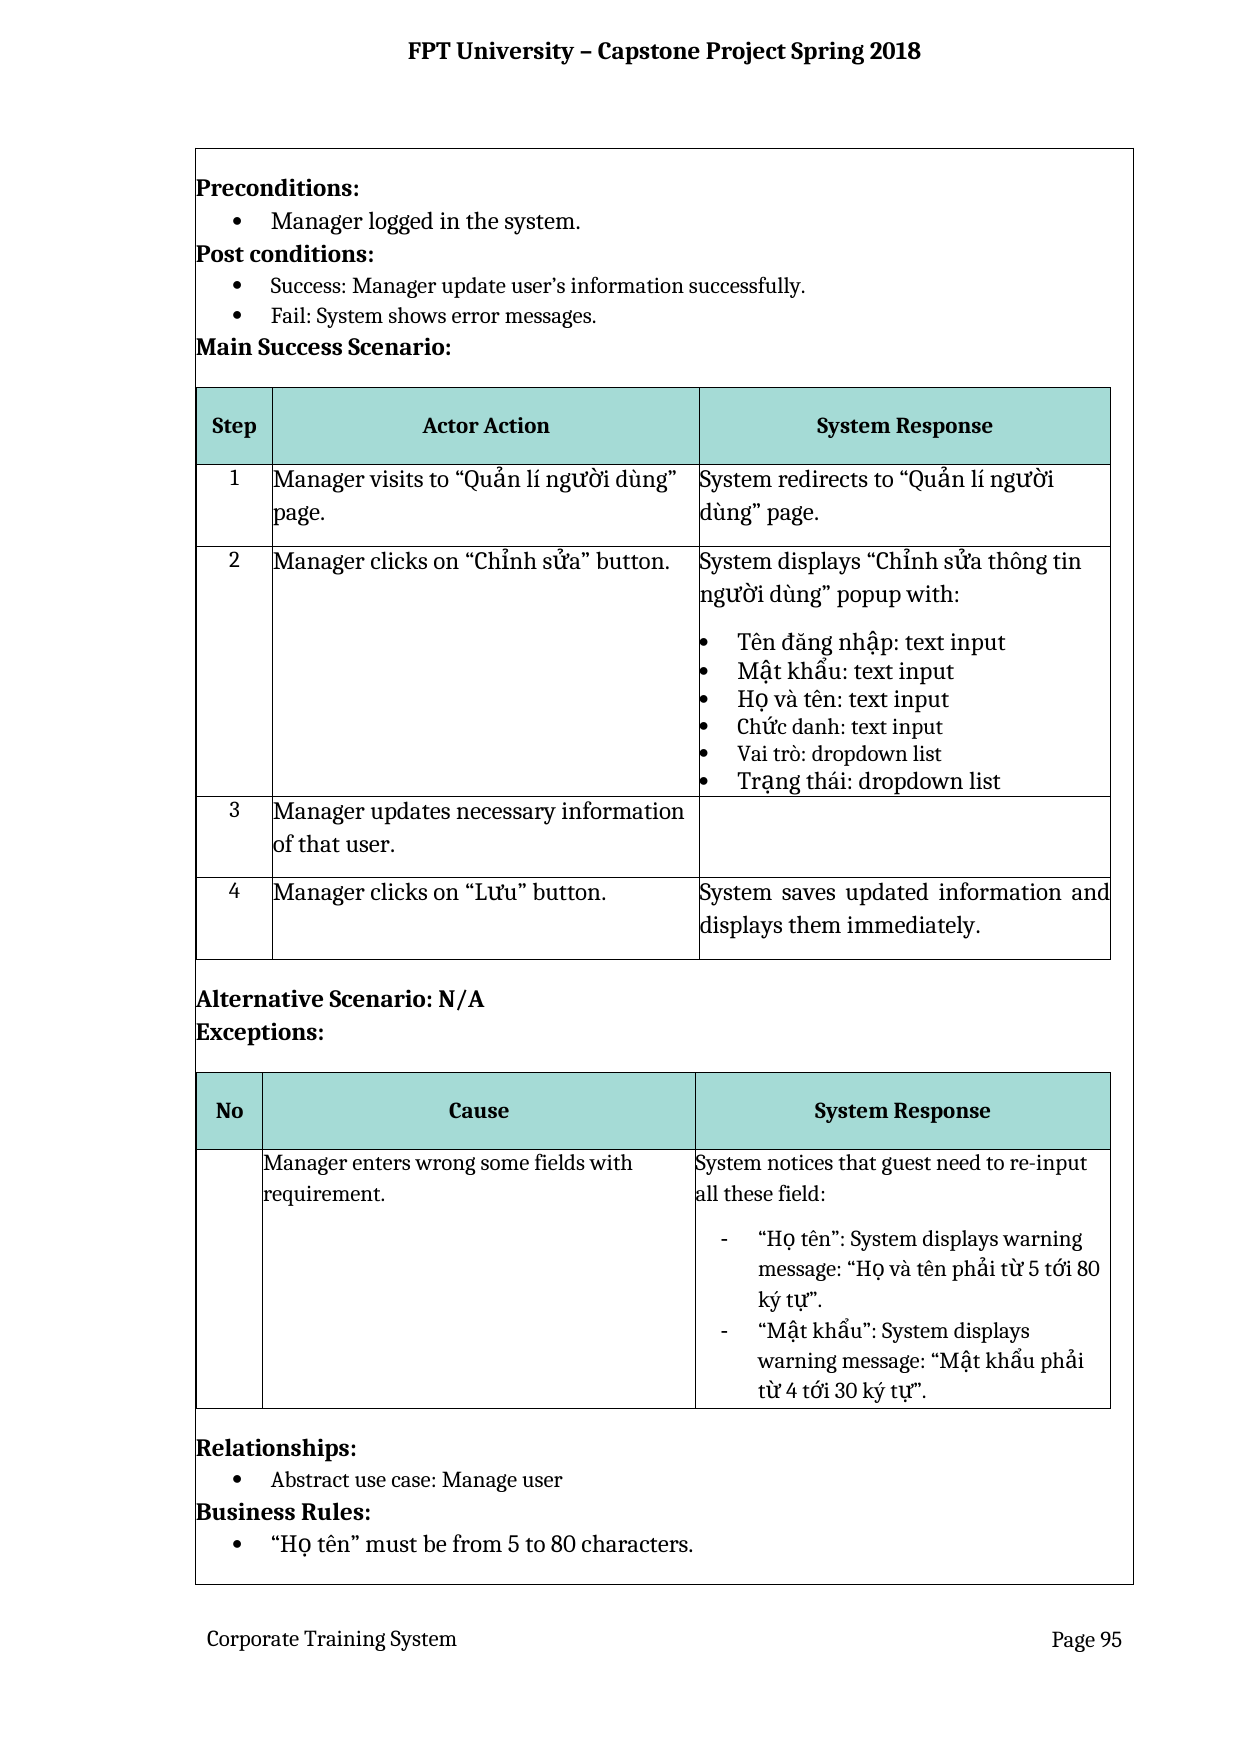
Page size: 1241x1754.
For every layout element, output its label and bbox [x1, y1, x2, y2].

table_cell [196, 149, 1133, 1584]
